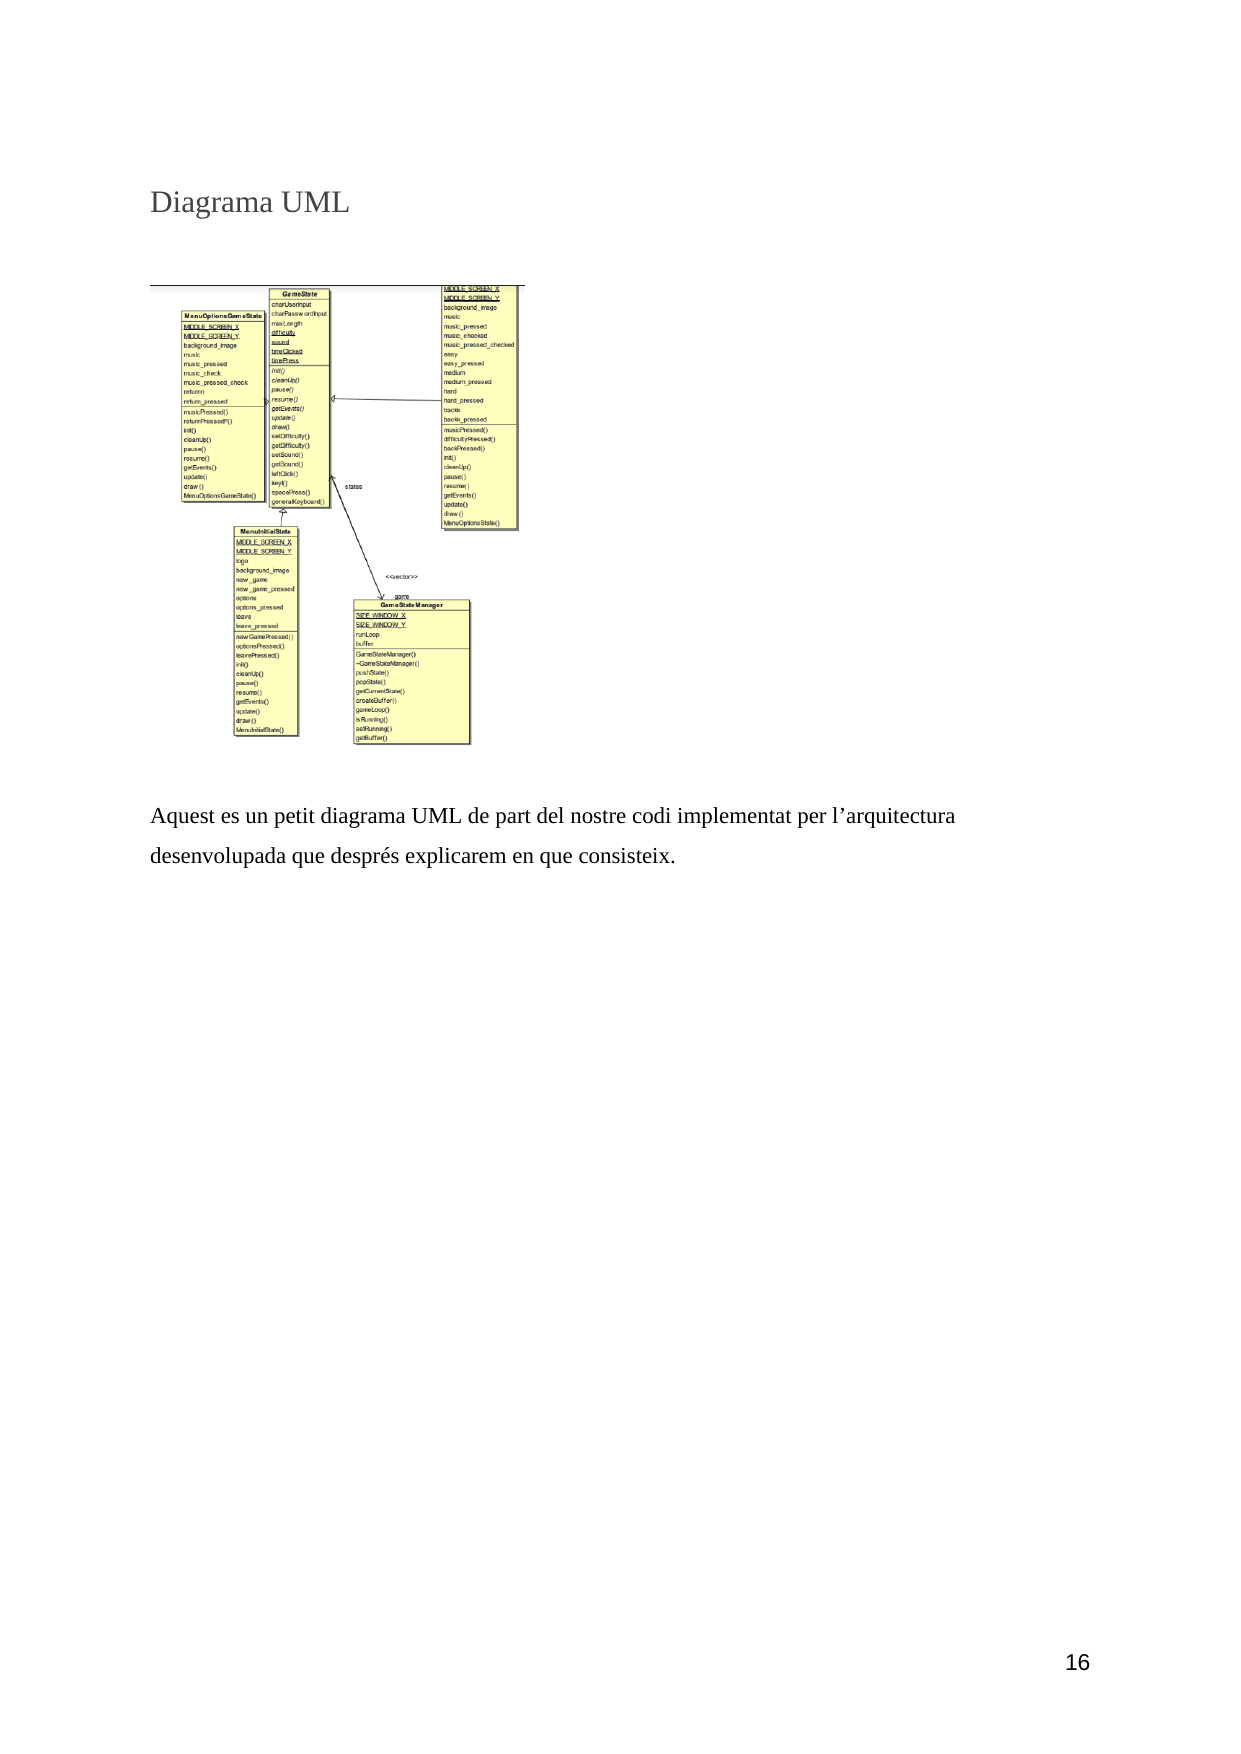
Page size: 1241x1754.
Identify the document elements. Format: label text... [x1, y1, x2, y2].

text Aquest es un petit diagrama UML de part del nostre codi implementat per l’arquitectura desenvolupada que després explicarem en que consisteix. [150, 802, 1090, 868]
picture [150, 285, 525, 750]
subtitle Diagrama UML [150, 183, 1090, 219]
